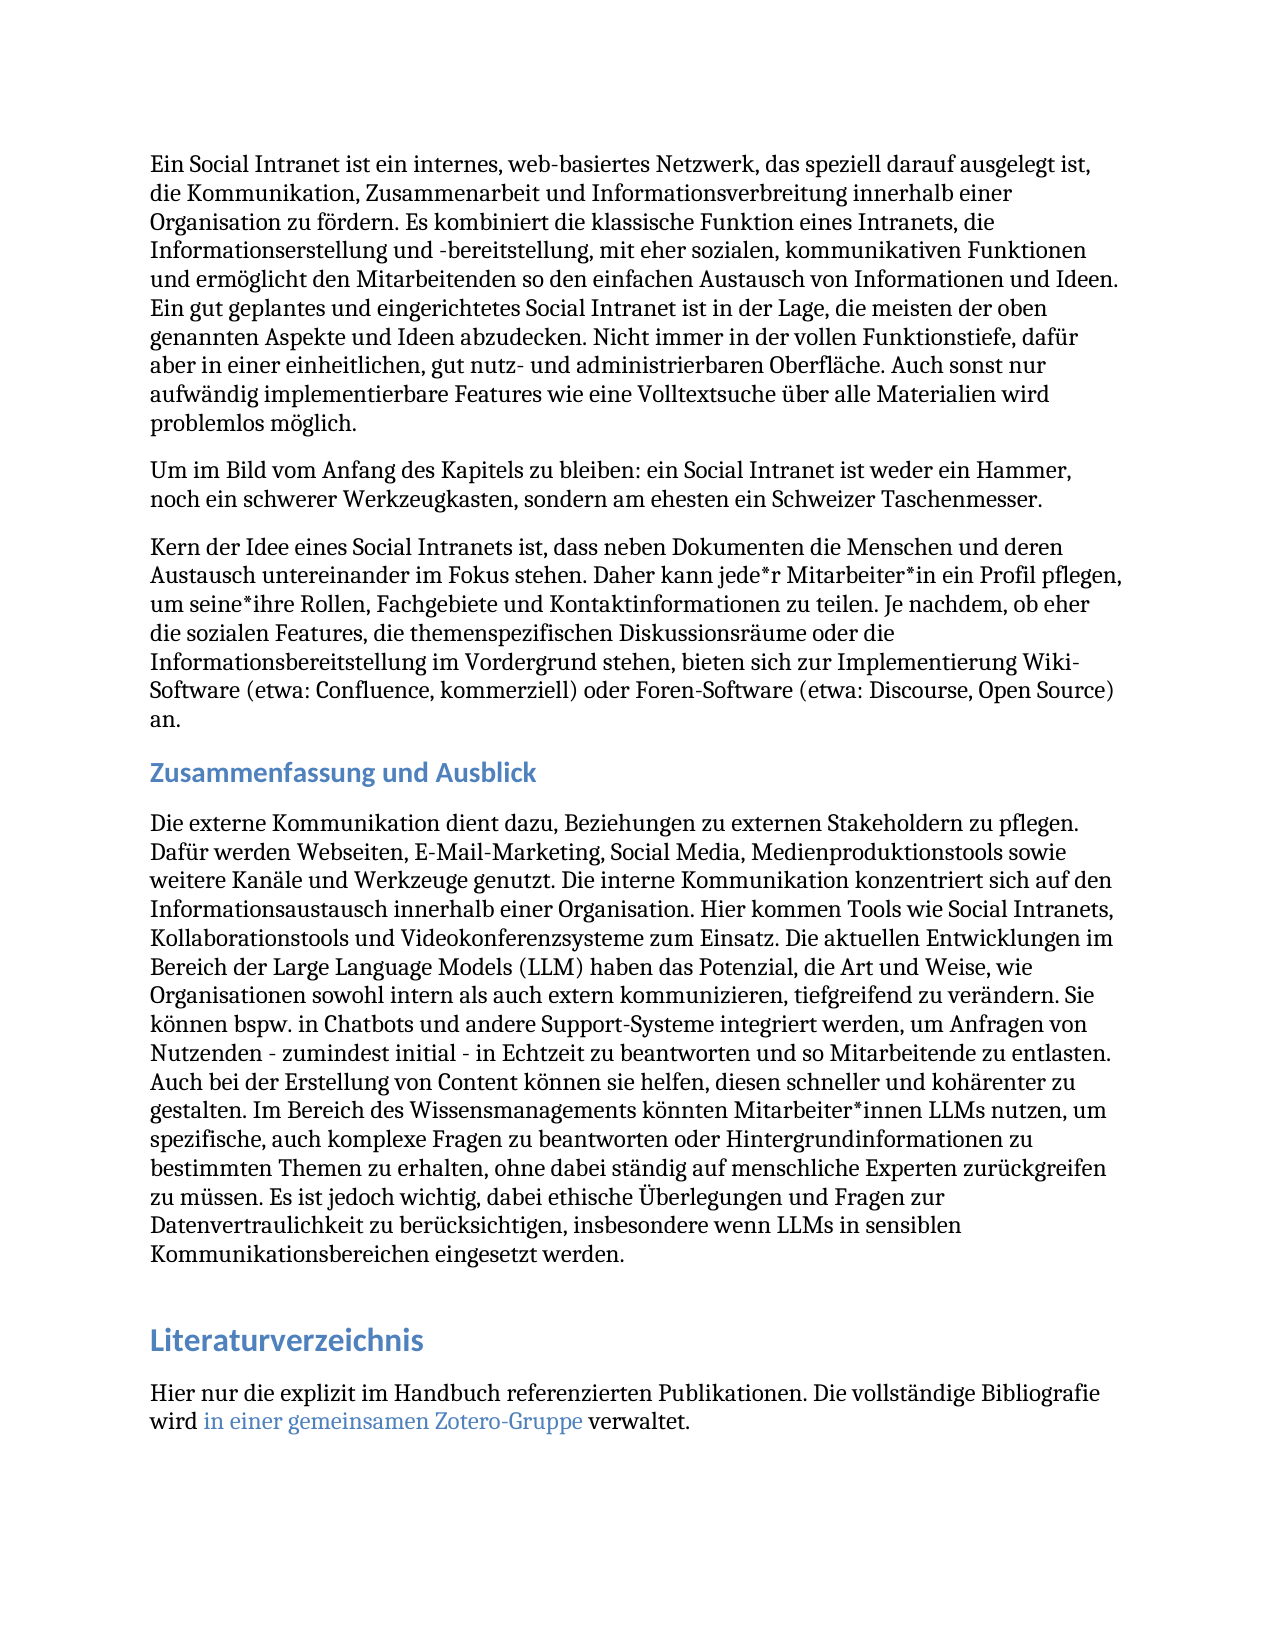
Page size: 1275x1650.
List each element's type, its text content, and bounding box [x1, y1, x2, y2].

text Ein Social Intranet ist ein internes, web-basiertes Netzwerk, das speziell darauf ausgelegt ist, die Kommunikation, Zusammenarbeit und Informationsverbreitung innerhalb einer Organisation zu fördern. Es kombiniert die klassische Funktion eines Intranets, die Informationserstellung und -bereitstellung, mit eher sozialen, kommunikativen Funktionen und ermöglicht den Mitarbeitenden so den einfachen Austausch von Informationen und Ideen. Ein gut geplantes und eingerichtetes Social Intranet ist in der Lage, die meisten der oben genannten Aspekte und Ideen abzudecken. Nicht immer in der vollen Funktionstiefe, dafür aber in einer einheitlichen, gut nutz- und administrierbaren Oberfläche. Auch sonst nur aufwändig implementierbare Features wie eine Volltextsuche über alle Materialien wird problemlos möglich. [150, 150, 1125, 437]
text Um im Bild vom Anfang des Kapitels zu bleiben: ein Social Intranet ist weder ein Hammer, noch ein schwerer Werkzeugkasten, sondern am ehesten ein Schweizer Taschenmesser. [150, 456, 1125, 514]
text Kern der Idee eines Social Intranets ist, dass neben Dokumenten die Menschen und deren Austausch untereinander im Fokus stehen. Daher kann jede*r Mitarbeiter*in ein Profil pflegen, um seine*ihre Rollen, Fachgebiete und Kontaktinformationen zu teilen. Je nachdem, ob eher die sozialen Features, die themenspezifischen Diskussionsräume oder die Informationsbereitstellung im Vordergrund stehen, bieten sich zur Implementierung Wiki-Software (etwa: Confluence, kommerziell) oder Foren-Software (etwa: Discourse, Open Source) an. [150, 532, 1125, 734]
text Hier nur die explizit im Handbuch referenzierten Publikationen. Die vollständige Bibliografie wird in einer gemeinsamen Zotero-Gruppe verwaltet. [150, 1378, 1125, 1436]
subtitle Literaturverzeichnis [150, 1319, 1125, 1360]
text Die externe Kommunikation dient dazu, Beziehungen zu externen Stakeholdern zu pflegen. Dafür werden Webseiten, E-Mail-Marketing, Social Media, Medienproduktionstools sowie weitere Kanäle und Werkzeuge genutzt. Die interne Kommunikation konzentriert sich auf den Informationsaustausch innerhalb einer Organisation. Hier kommen Tools wie Social Intranets, Kollaborationstools und Videokonferenzsysteme zum Einsatz. Die aktuellen Entwicklungen im Bereich der Large Language Models (LLM) haben das Potenzial, die Art und Weise, wie Organisationen sowohl intern als auch extern kommunizieren, tiefgreifend zu verändern. Sie können bspw. in Chatbots und andere Support-Systeme integriert werden, um Anfragen von Nutzenden - zumindest initial - in Echtzeit zu beantworten und so Mitarbeitende zu entlasten. Auch bei der Erstellung von Content können sie helfen, diesen schneller und kohärenter zu gestalten. Im Bereich des Wissensmanagements könnten Mitarbeiter*innen LLMs nutzen, um spezifische, auch komplexe Fragen zu beantworten oder Hintergrundinformationen zu bestimmten Themen zu erhalten, ohne dabei ständig auf menschliche Experten zurückgreifen zu müssen. Es ist jedoch wichtig, dabei ethische Überlegungen und Fragen zur Datenvertraulichkeit zu berücksichtigen, insbesondere wenn LLMs in sensiblen Kommunikationsbereichen eingesetzt werden. [150, 809, 1125, 1269]
subtitle Zusammenfassung und Ausblick [150, 754, 1125, 790]
